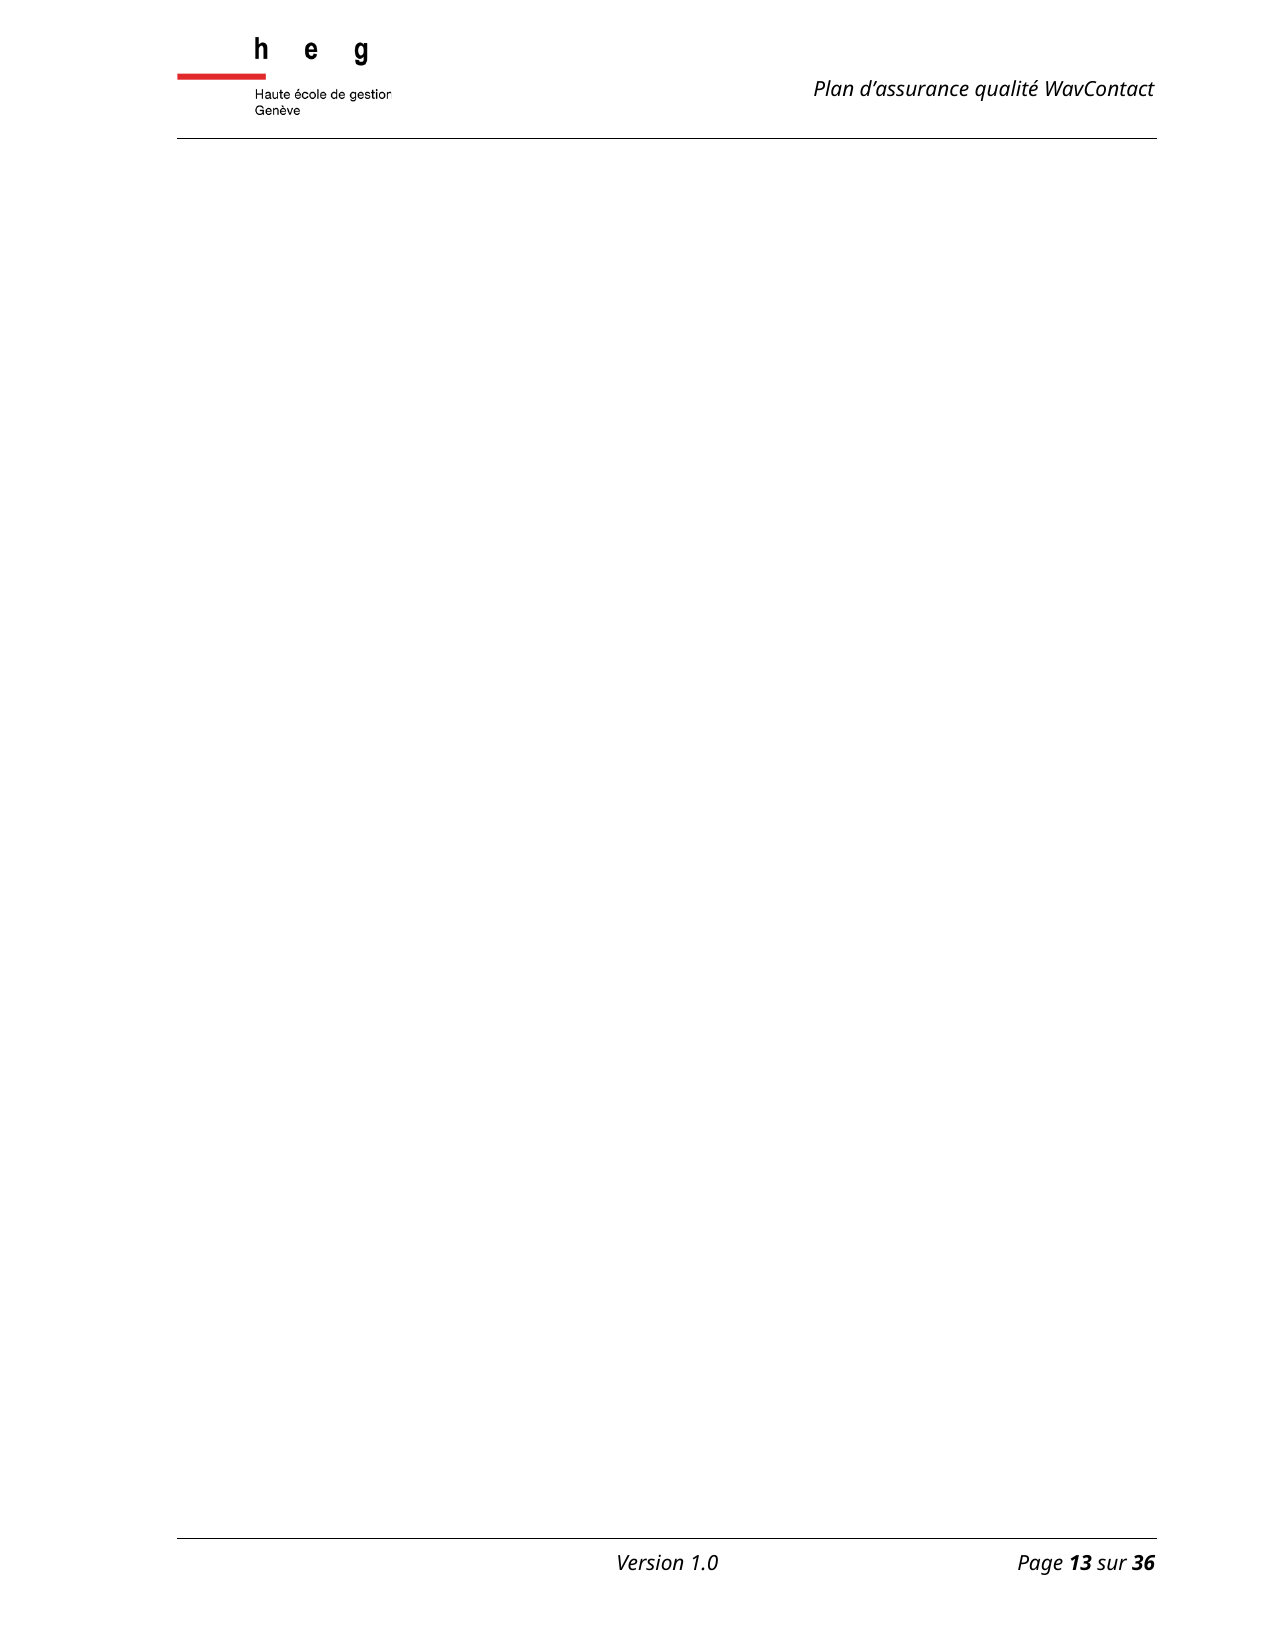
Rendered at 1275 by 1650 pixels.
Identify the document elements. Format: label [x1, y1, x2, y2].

picture [177, 35, 392, 116]
